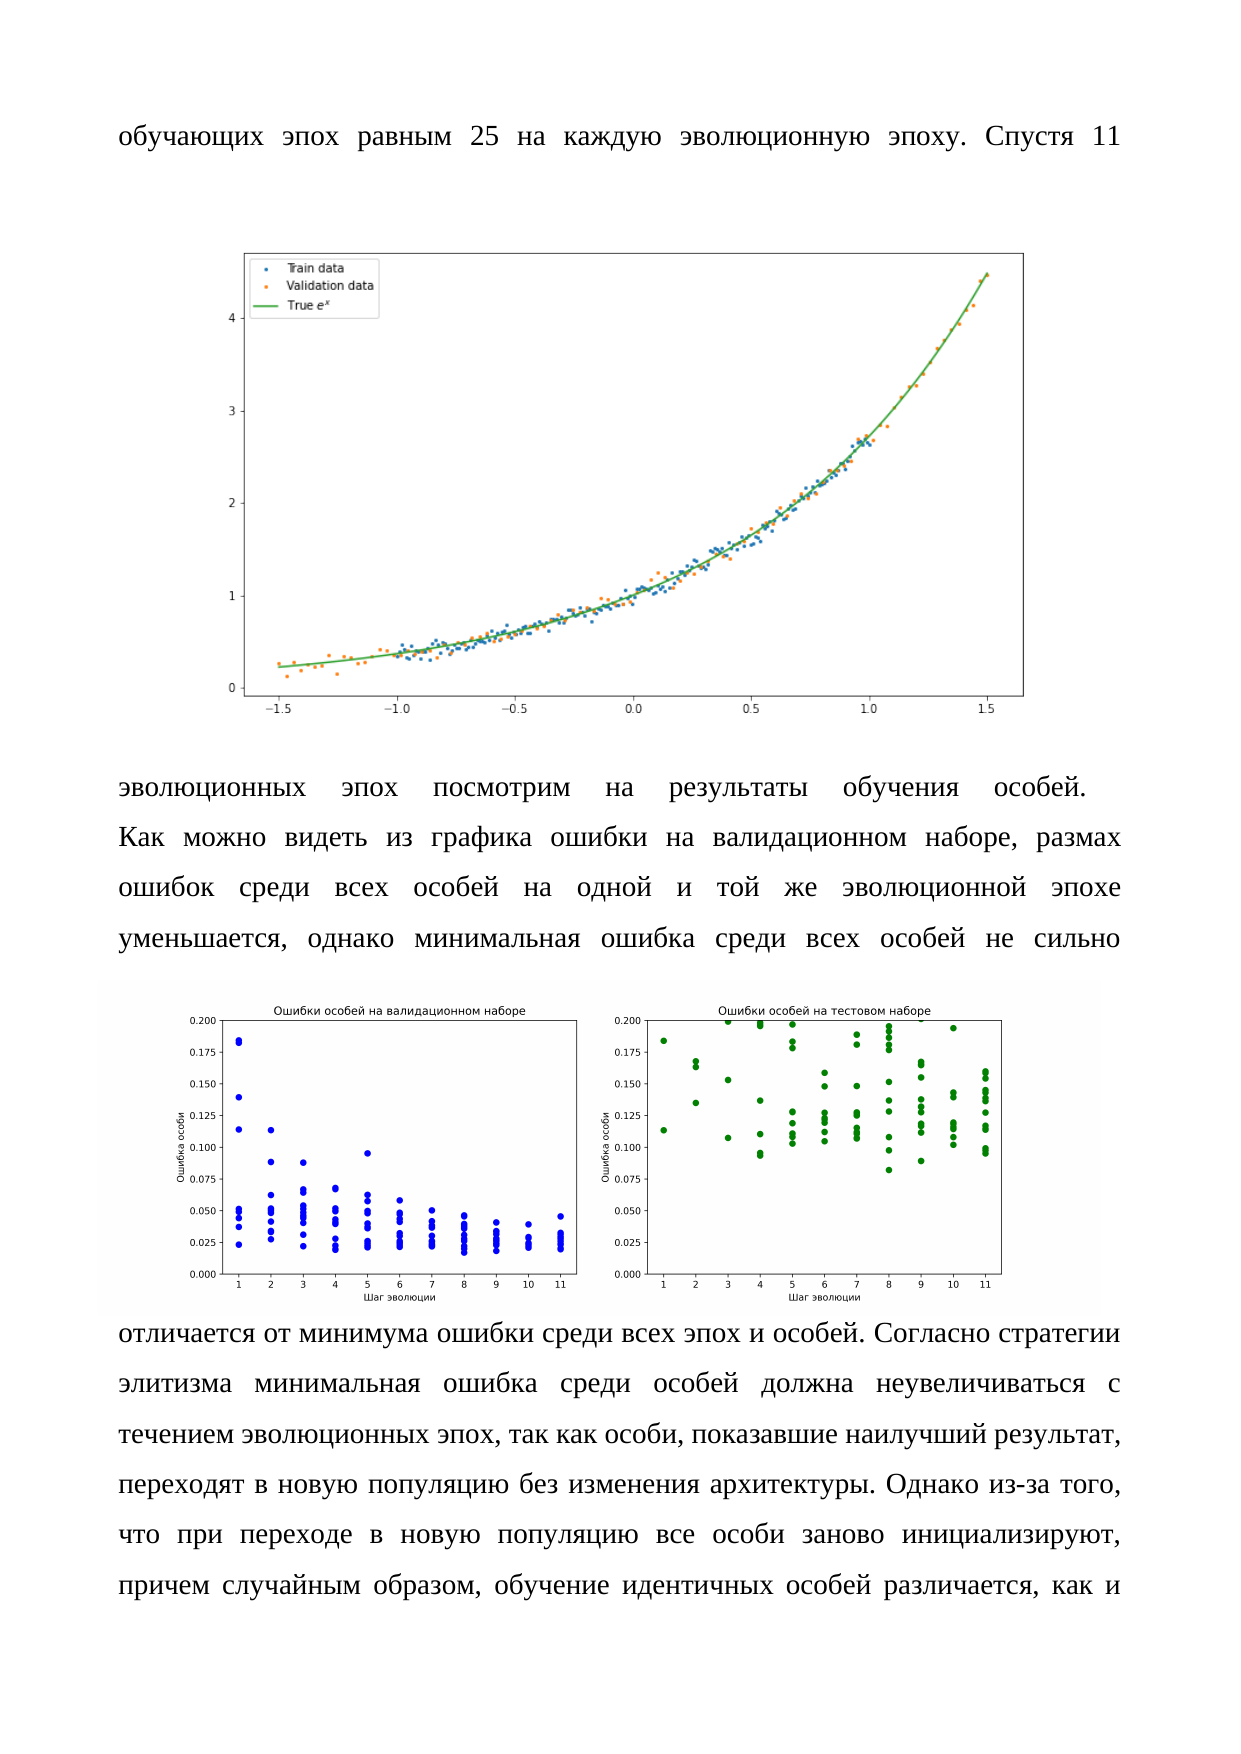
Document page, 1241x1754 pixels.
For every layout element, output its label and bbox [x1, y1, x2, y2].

picture [118, 183, 1123, 769]
picture [97, 980, 1102, 1316]
text [118, 769, 1122, 1600]
text [118, 118, 1122, 183]
